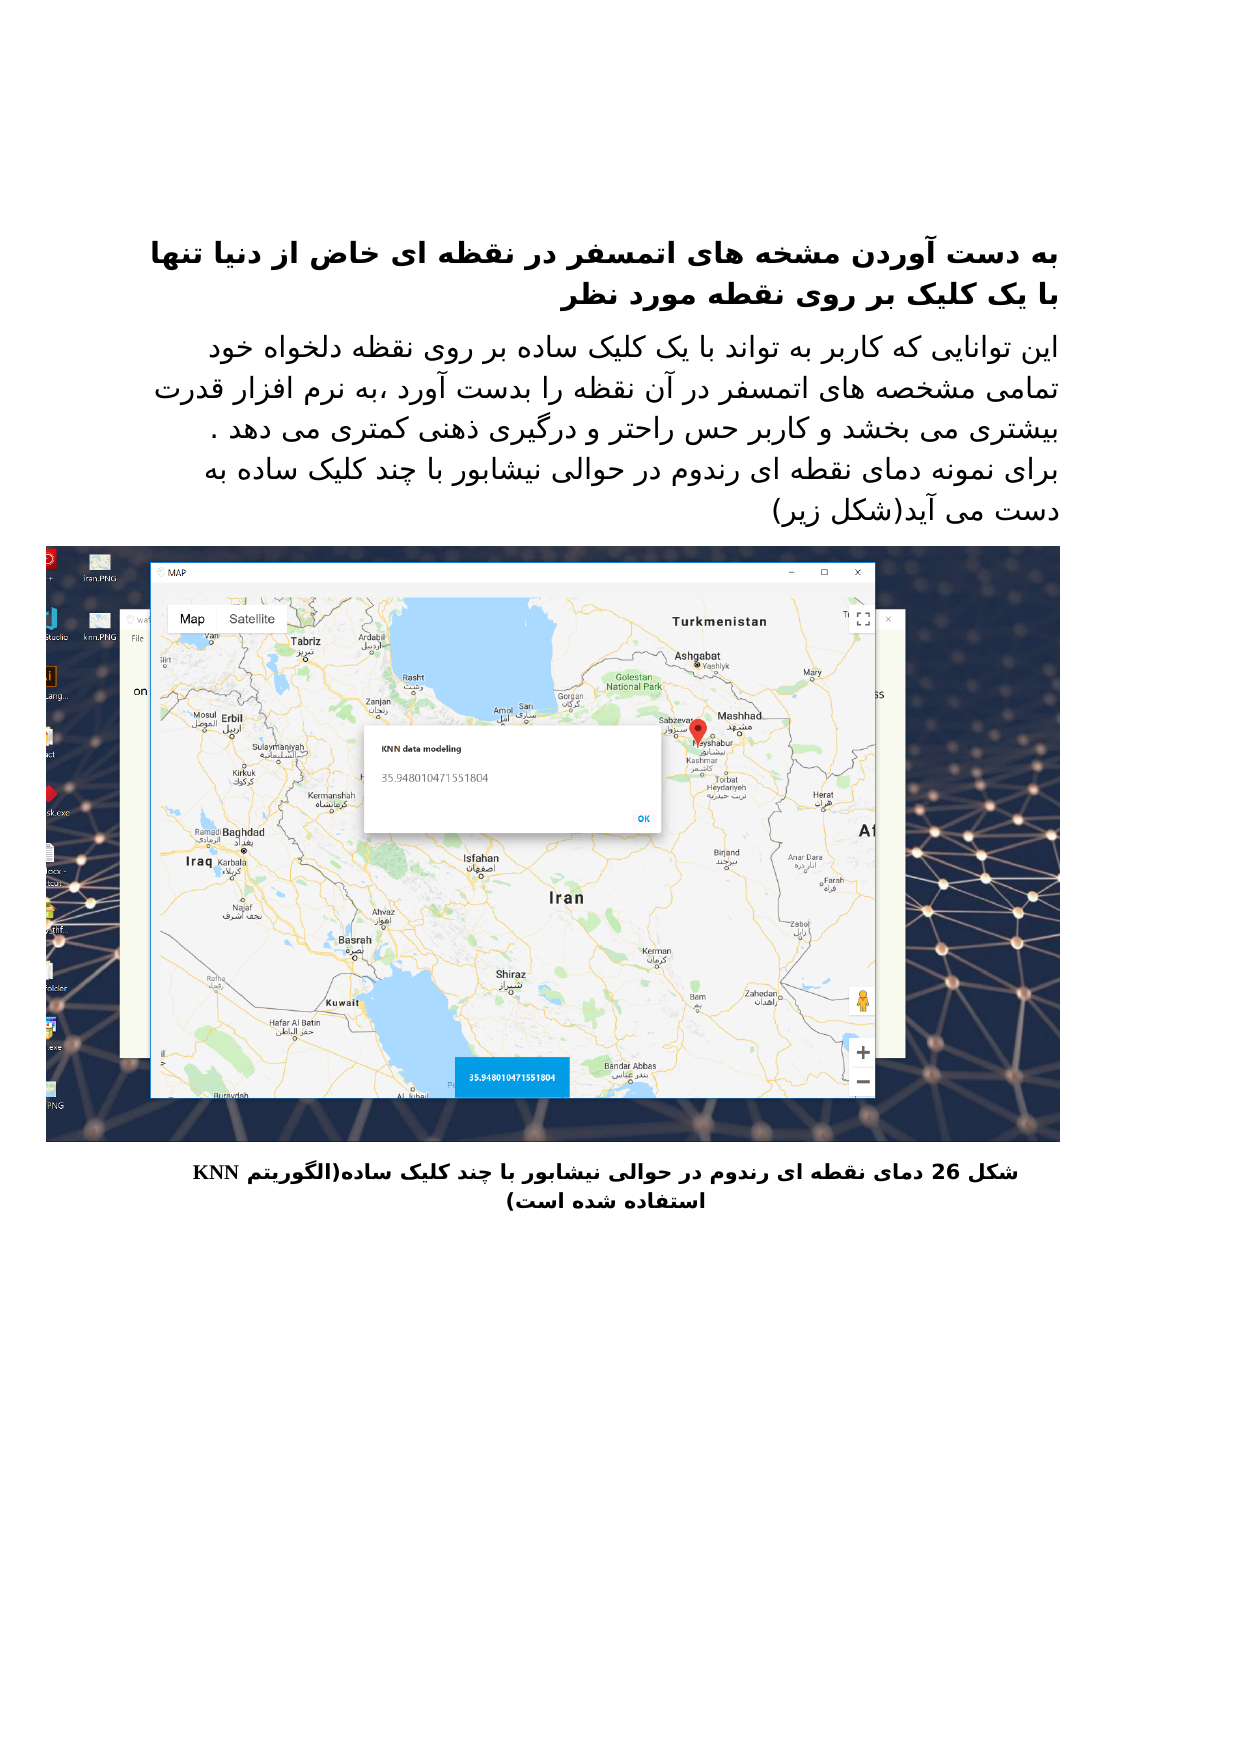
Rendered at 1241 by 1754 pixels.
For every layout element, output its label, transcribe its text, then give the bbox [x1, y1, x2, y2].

text این توانایی که کاربر به تواند با یک کلیک ساده بر روی نقظه دلخواه خود تمامی مشخصه های اتمسفر در آن نقظه را بدست آورد ،به نرم افزار قدرت بیشتری می بخشد و کاربر حس راحتر و درگیری ذهنی کمتری می دهد . برای نمونه دمای نقطه ای رندوم در حوالی نیشابور با چند کلیک ساده به دست می آید(شکل زیر) [150, 330, 1060, 527]
text شکل 26 دمای نقطه ای رندوم در حوالی نیشابور با چند کلیک ساده(الگوریتم KNN استفاده شده است) [150, 1160, 1062, 1213]
picture [46, 546, 1060, 1142]
text به دست آوردن مشخه های اتمسفر در نقظه ای خاض از دنیا تنها با یک کلیک بر روی نقطه مورد نظر [150, 236, 1060, 311]
